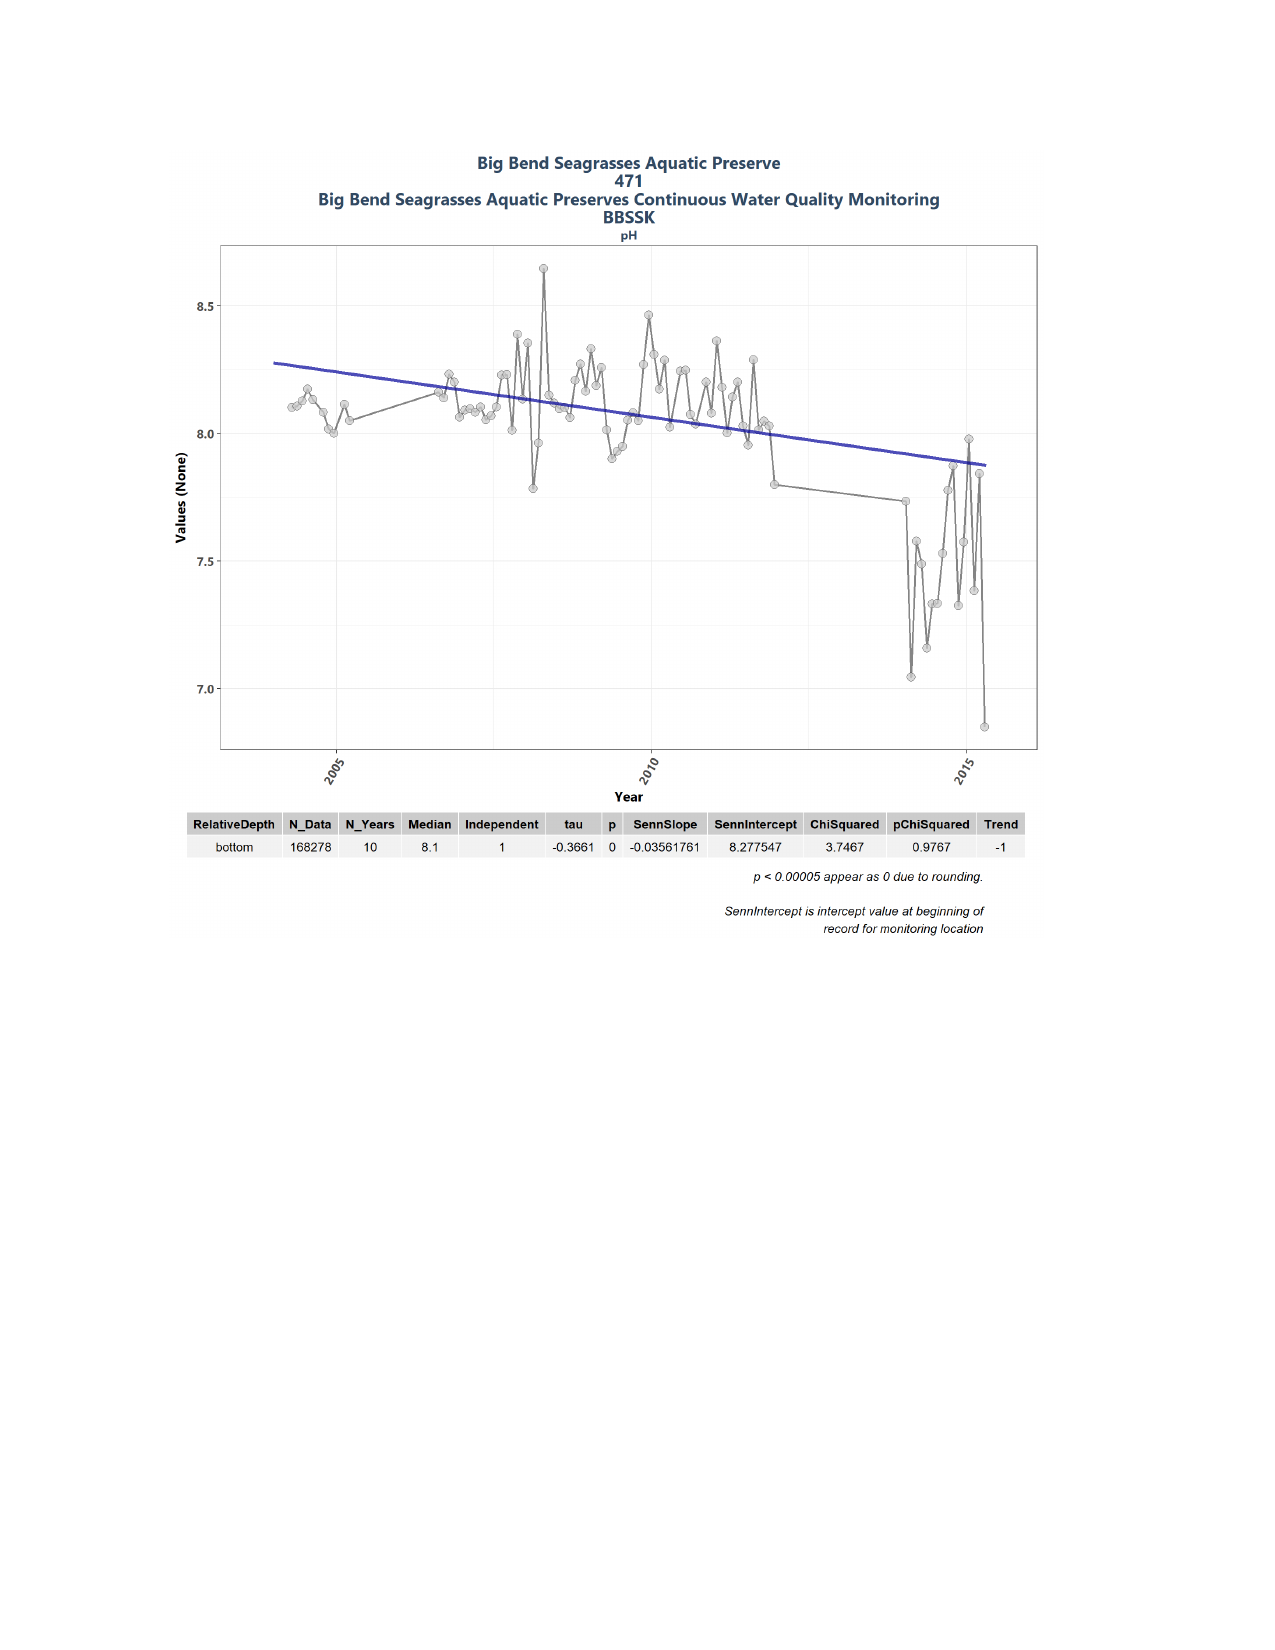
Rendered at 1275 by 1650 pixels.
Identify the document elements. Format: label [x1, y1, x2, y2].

picture [168, 150, 1044, 938]
